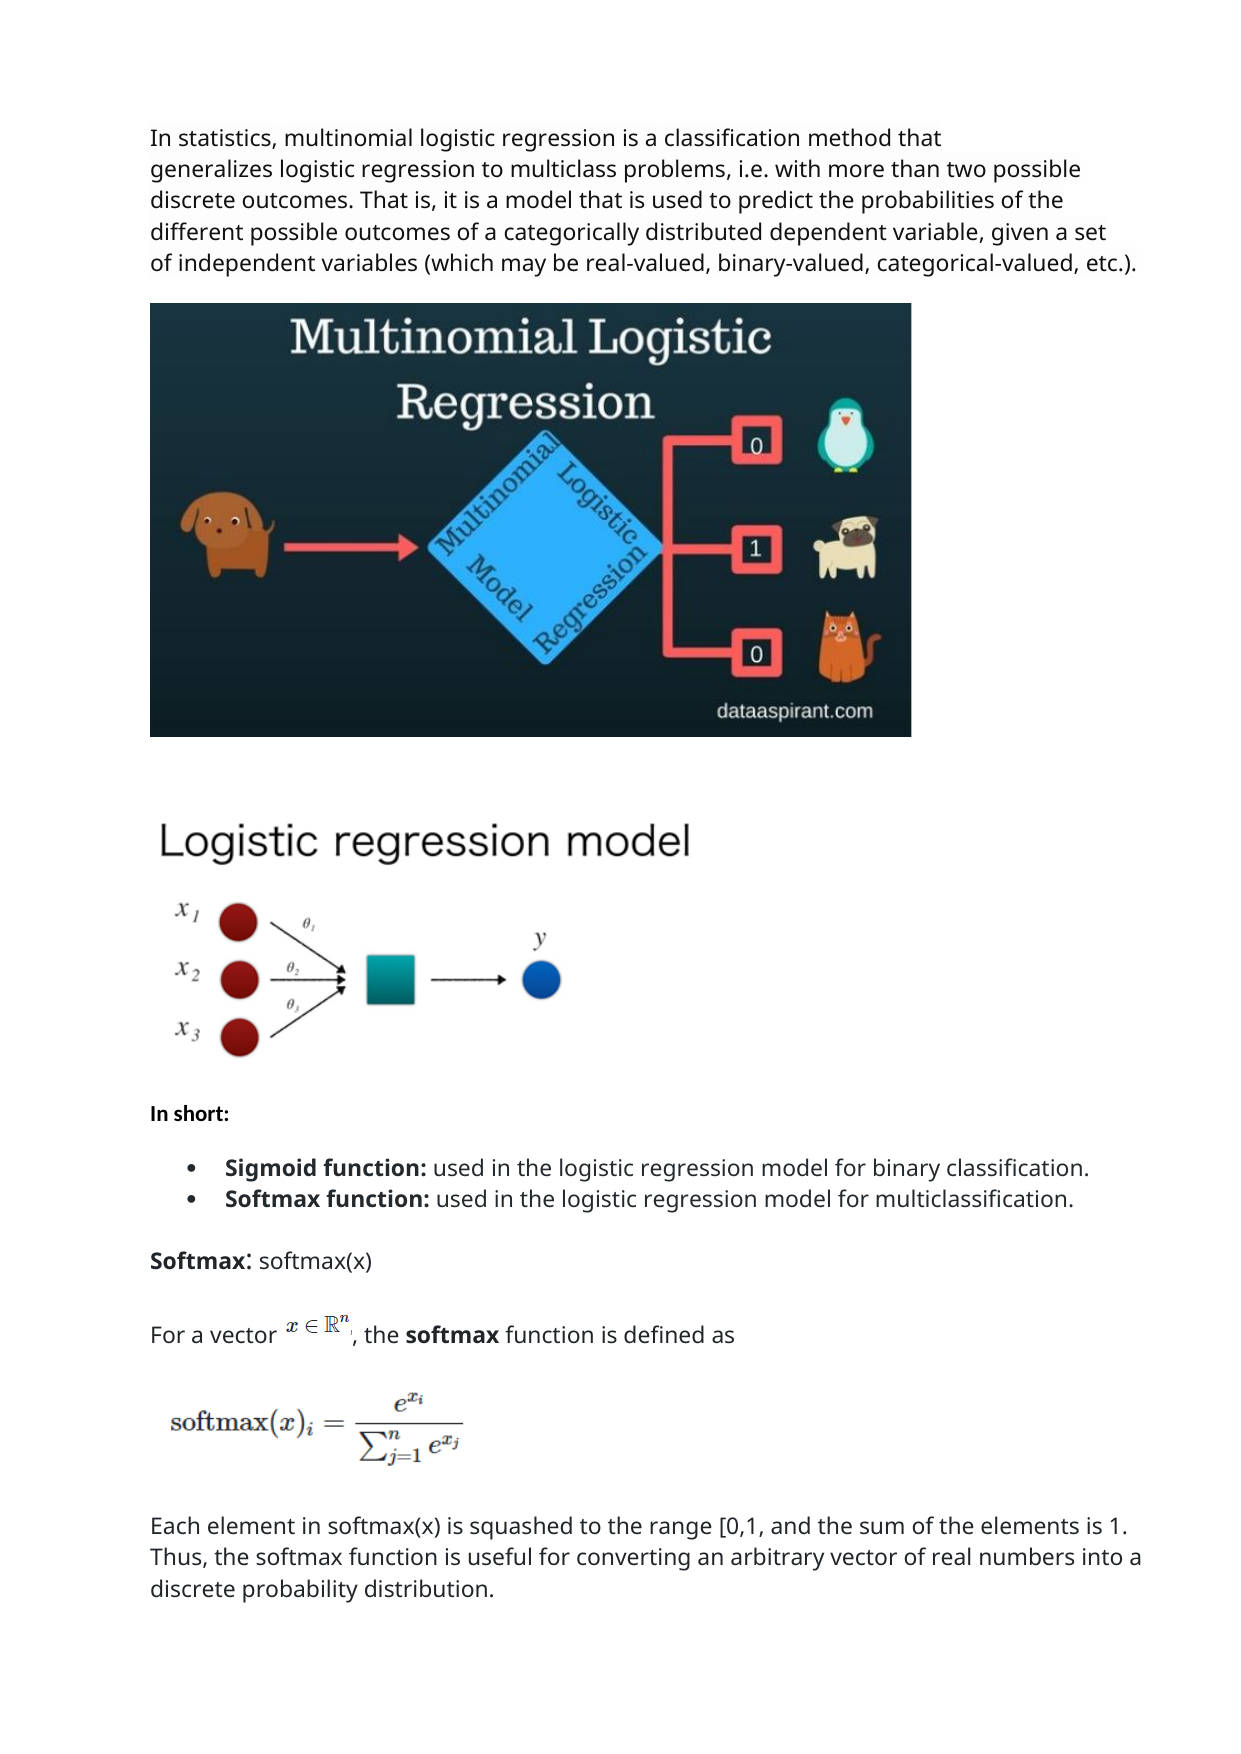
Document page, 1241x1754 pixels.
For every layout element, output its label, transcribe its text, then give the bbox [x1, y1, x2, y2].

text Each element in softmax(x) is squashed to the range [0,1, and the sum of the elements is 1. Thus, the softmax function is useful for converting an arbitrary vector of real numbers into a discrete probability distribution. [150, 1510, 1144, 1604]
text In statistics, multinomial logistic regression is a classification method that generalizes logistic regression to multiclass problems, i.e. with more than two possible discrete outcomes. That is, it is a model that is used to predict the probabilities of the different possible outcomes of a categorically distributed dependent variable, given a set of independent variables (which may be real-valued, binary-valued, categorical-valued, etc.). [941, 122, 1144, 278]
text In short: [150, 1099, 1144, 1127]
picture [283, 1306, 352, 1344]
text Softmax: softmax(x) [150, 1239, 1144, 1278]
list Sigmoid function: used in the logistic regression model for binary classification. [187, 1152, 1144, 1183]
picture [150, 303, 912, 737]
list Softmax function: used in the logistic regression model for multiclassification. [187, 1183, 1144, 1214]
picture [150, 815, 704, 1074]
text For a vector , the softmax function is defined as [150, 1307, 1144, 1350]
picture [150, 1379, 487, 1481]
